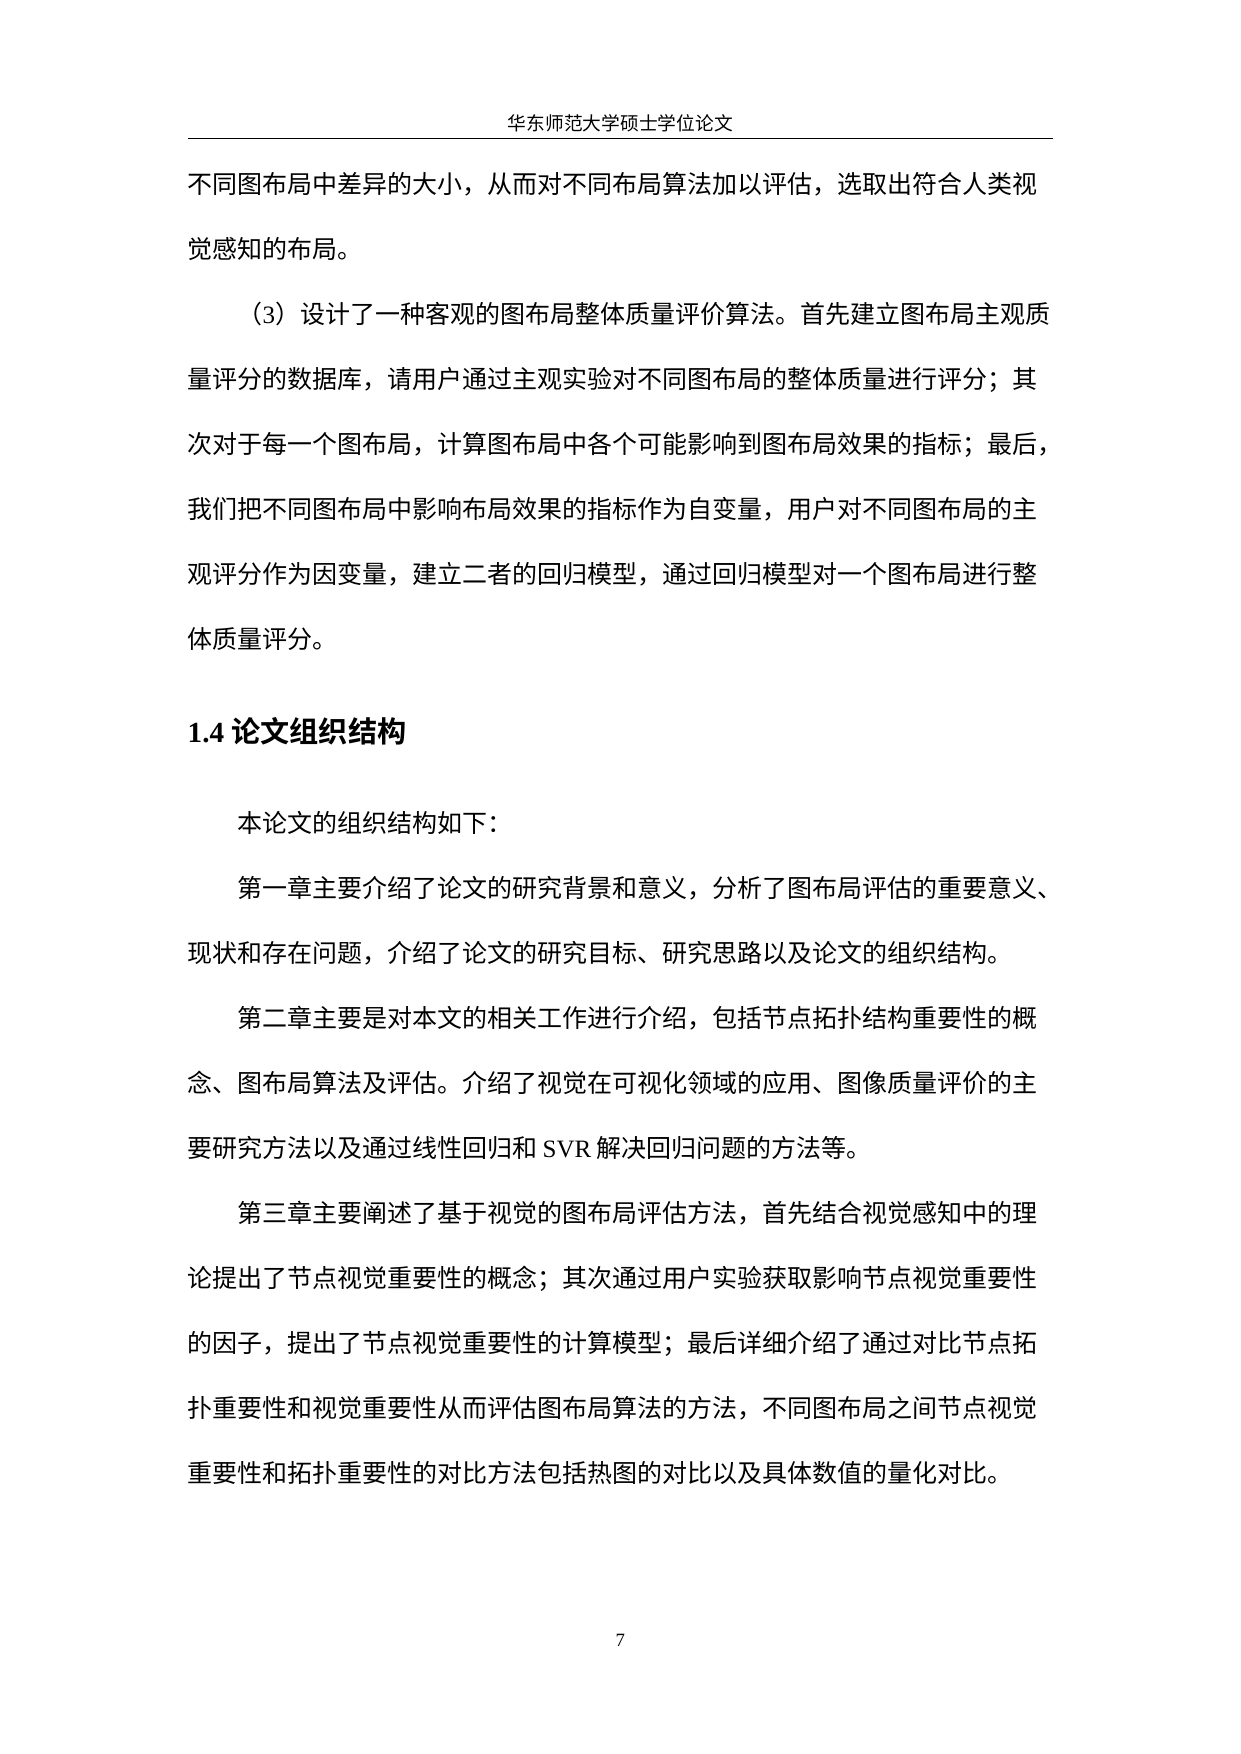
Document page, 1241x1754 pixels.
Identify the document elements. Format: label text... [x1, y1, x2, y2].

subtitle 1.4 论文组织结构 [187, 697, 1053, 762]
text （3）设计了一种客观的图布局整体质量评价算法。首先建立图布局主观质量评分的数据库，请用户通过主观实验对不同图布局的整体质量进行评分；其次对于每一个图布局，计算图布局中各个可能影响到图布局效果的指标；最后，我们把不同图布局中影响布局效果的指标作为自变量，用户对不同图布局的主观评分作为因变量，建立二者的回归模型，通过回归模型对一个图布局进行整体质量评分。 [187, 280, 1053, 670]
text 第三章主要阐述了基于视觉的图布局评估方法，首先结合视觉感知中的理论提出了节点视觉重要性的概念；其次通过用户实验获取影响节点视觉重要性的因子，提出了节点视觉重要性的计算模型；最后详细介绍了通过对比节点拓扑重要性和视觉重要性从而评估图布局算法的方法，不同图布局之间节点视觉重要性和拓扑重要性的对比方法包括热图的对比以及具体数值的量化对比。 [187, 1179, 1053, 1504]
text 本论文的组织结构如下： [187, 789, 1053, 854]
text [187, 150, 1053, 280]
text 第二章主要是对本文的相关工作进行介绍，包括节点拓扑结构重要性的概念、图布局算法及评估。介绍了视觉在可视化领域的应用、图像质量评价的主要研究方法以及通过线性回归和SVR解决回归问题的方法等。 [187, 984, 1053, 1179]
text 第一章主要介绍了论文的研究背景和意义，分析了图布局评估的重要意义、现状和存在问题，介绍了论文的研究目标、研究思路以及论文的组织结构。 [187, 854, 1053, 984]
